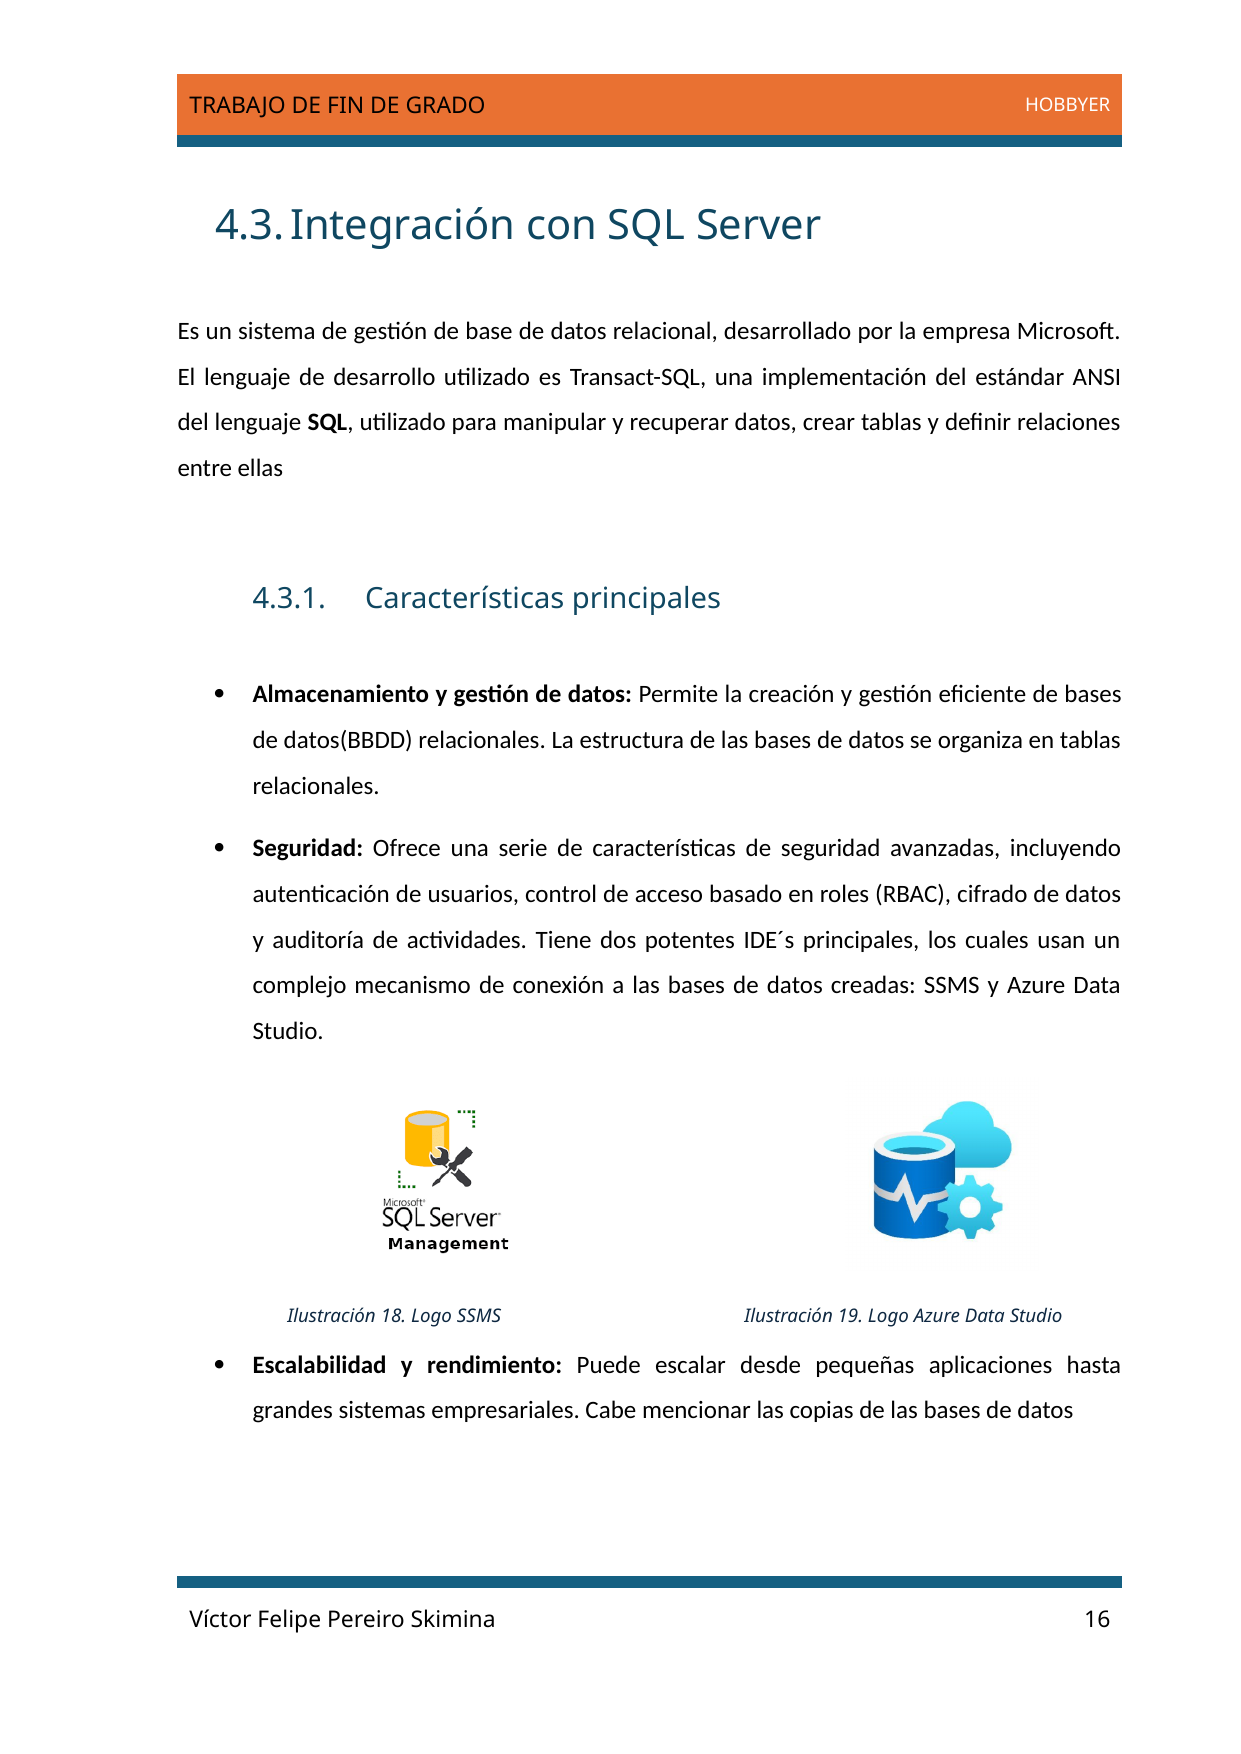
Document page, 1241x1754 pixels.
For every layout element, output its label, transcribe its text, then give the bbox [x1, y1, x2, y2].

list Seguridad: Ofrece una serie de características de seguridad avanzadas, incluyendo autenticación de usuarios, control de acceso basado en roles (RBAC), cifrado de datos y auditoría de actividades. Tiene dos potentes IDE´s principales, los cuales usan un complejo mecanismo de conexión a las bases de datos creadas: SSMS y Azure Data Studio. [215, 832, 1122, 1046]
text Es un sistema de gestión de base de datos relacional, desarrollado por la empresa Microsoft. El lenguaje de desarrollo utilizado es Transact-SQL, una implementación del estándar ANSI del lenguaje SQL, utilizado para manipular y recuperar datos, crear tablas y definir relaciones entre ellas [177, 315, 1122, 483]
picture [844, 1077, 1039, 1271]
picture [330, 1077, 535, 1271]
text Ilustración 18. Logo SSMS [177, 1303, 613, 1328]
list Escalabilidad y rendimiento: Puede escalar desde pequeñas aplicaciones hasta grandes sistemas empresariales. Cabe mencionar las copias de las bases de datos [215, 1349, 1122, 1425]
list Almacenamiento y gestión de datos: Permite la creación y gestión eficiente de bases de datos(BBDD) relacionales. La estructura de las bases de datos se organiza en tablas relacionales. [215, 678, 1122, 801]
subtitle Integración con SQL Server [215, 195, 1122, 252]
text Ilustración 19. Logo Azure Data Studio [686, 1303, 1122, 1328]
subtitle Características principales [252, 577, 1122, 617]
